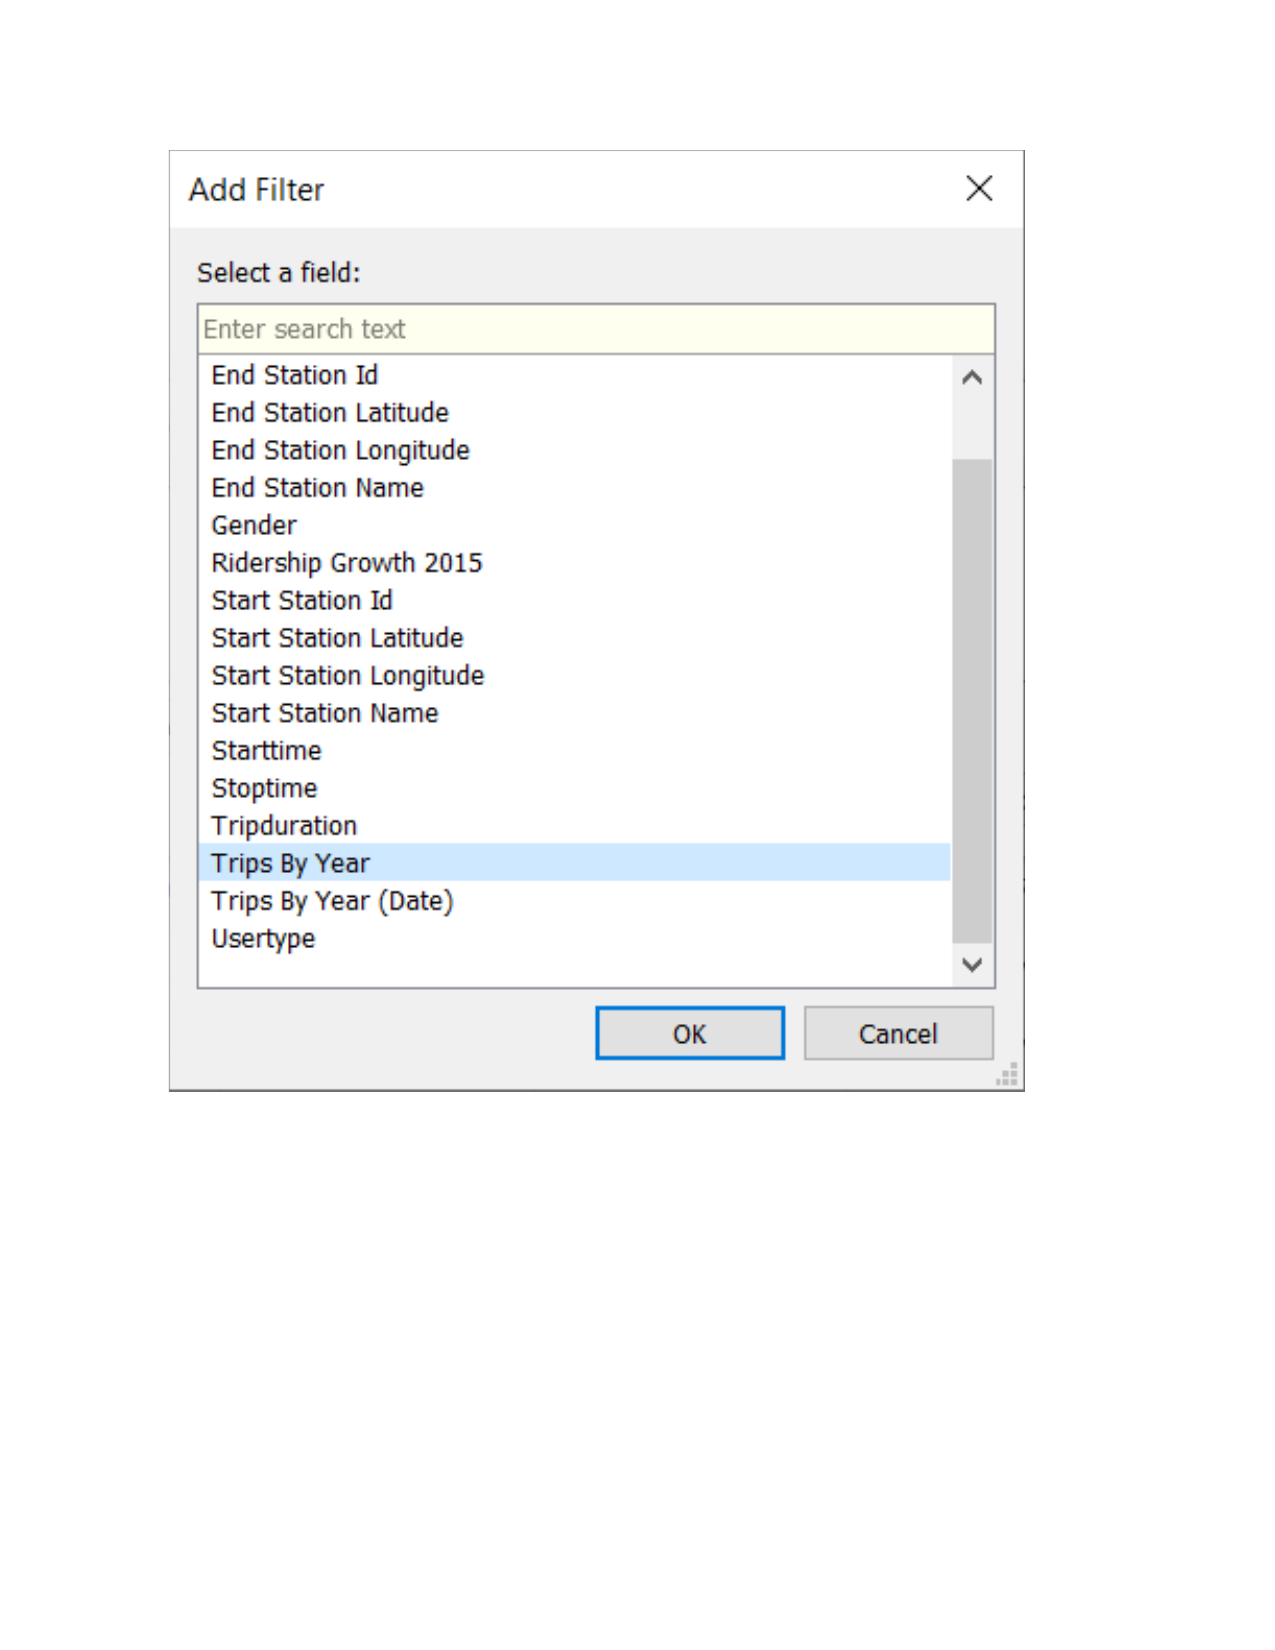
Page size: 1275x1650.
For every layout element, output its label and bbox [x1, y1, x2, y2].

picture [168, 150, 1025, 1092]
